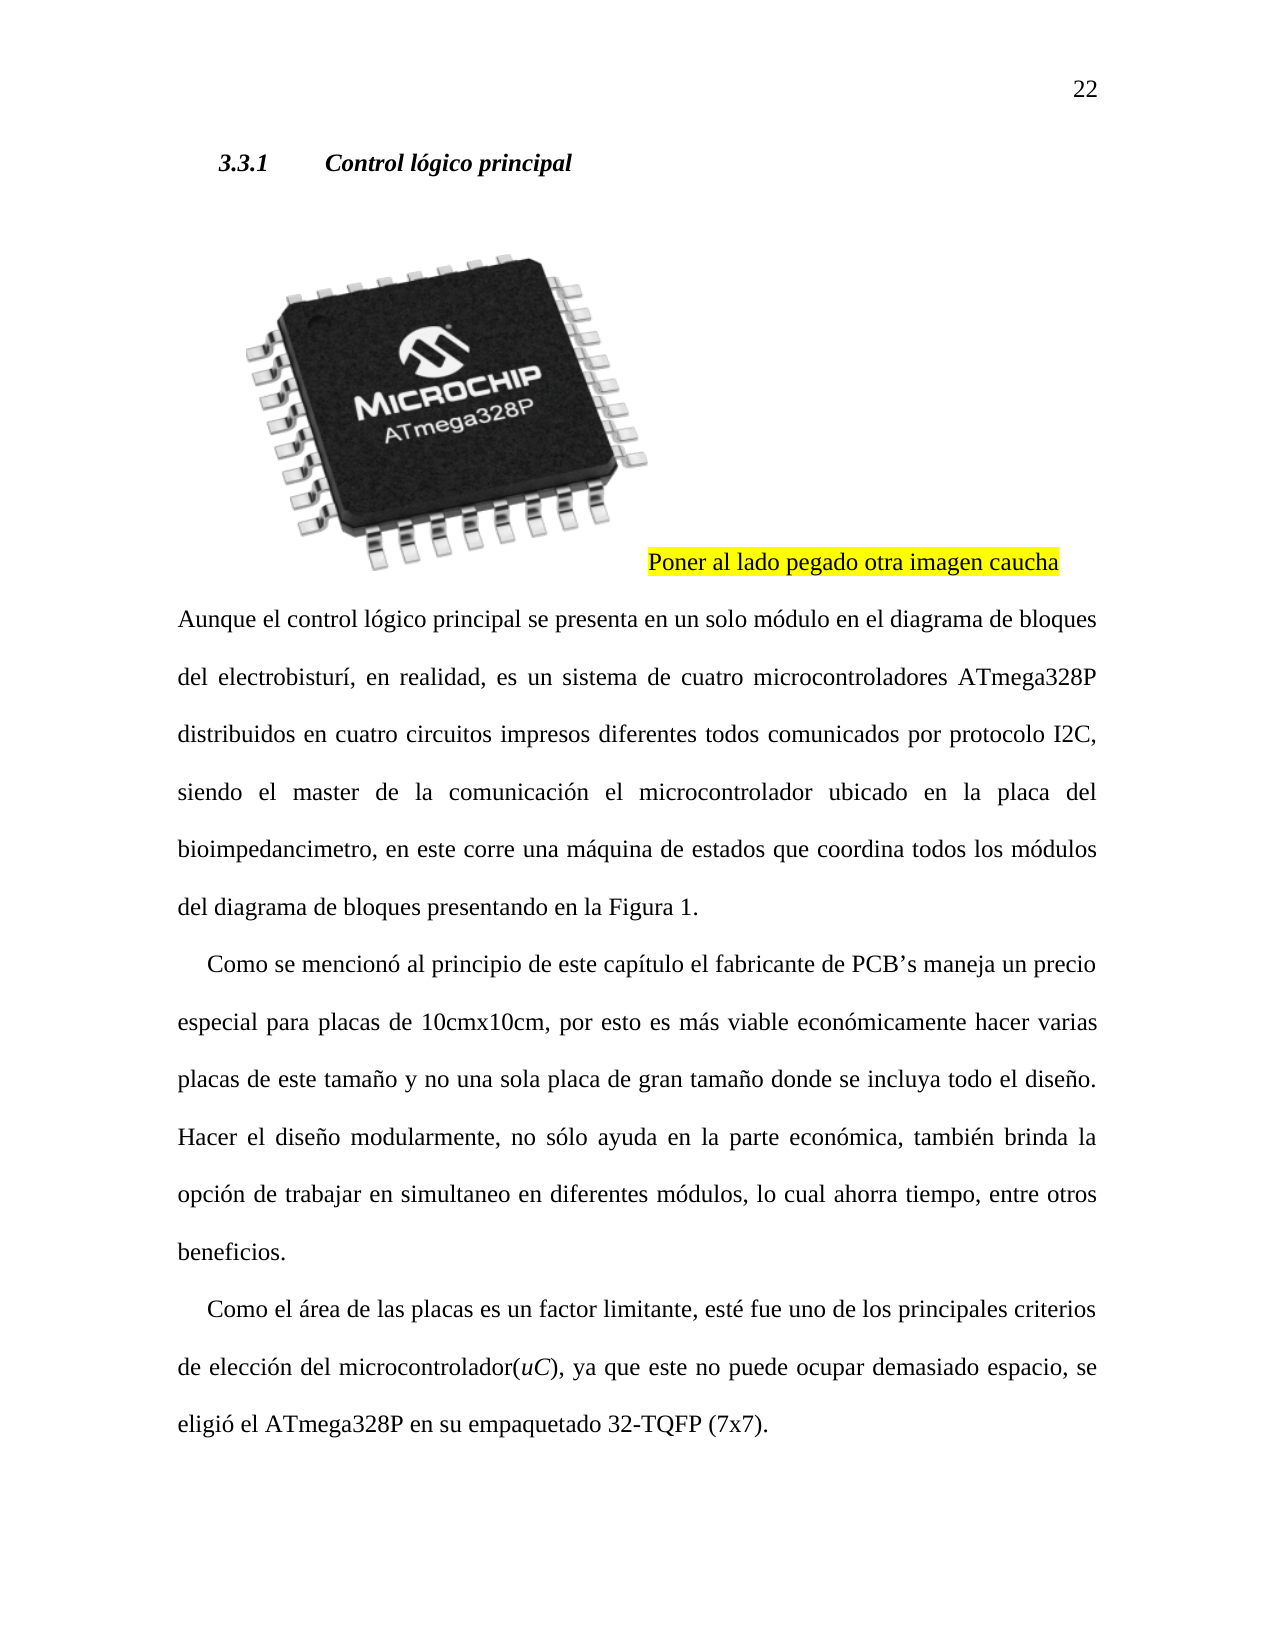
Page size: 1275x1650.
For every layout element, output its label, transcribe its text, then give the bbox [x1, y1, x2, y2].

picture [246, 254, 648, 571]
text Como se mencionó al principio de este capítulo el fabricante de PCB’s maneja un precio especial para placas de 10cmx10cm, por esto es más viable económicamente hacer varias placas de este tamaño y no una sola placa de gran tamaño donde se incluya todo el diseño. Hacer el diseño modularmente, no sólo ayuda en la parte económica, también brinda la opción de trabajar en simultaneo en diferentes módulos, lo cual ahorra tiempo, entre otros beneficios. [177, 949, 1098, 1266]
subtitle Control lógico principal [177, 148, 1098, 176]
text Como el área de las placas es un factor limitante, esté fue uno de los principales criterios de elección del microcontrolador(uC), ya que este no puede ocupar demasiado espacio, se eligió el ATmega328P en su empaquetado 32-TQFP (7x7). [177, 1294, 1098, 1438]
text Poner al lado pegado otra imagen caucha [648, 255, 1098, 576]
